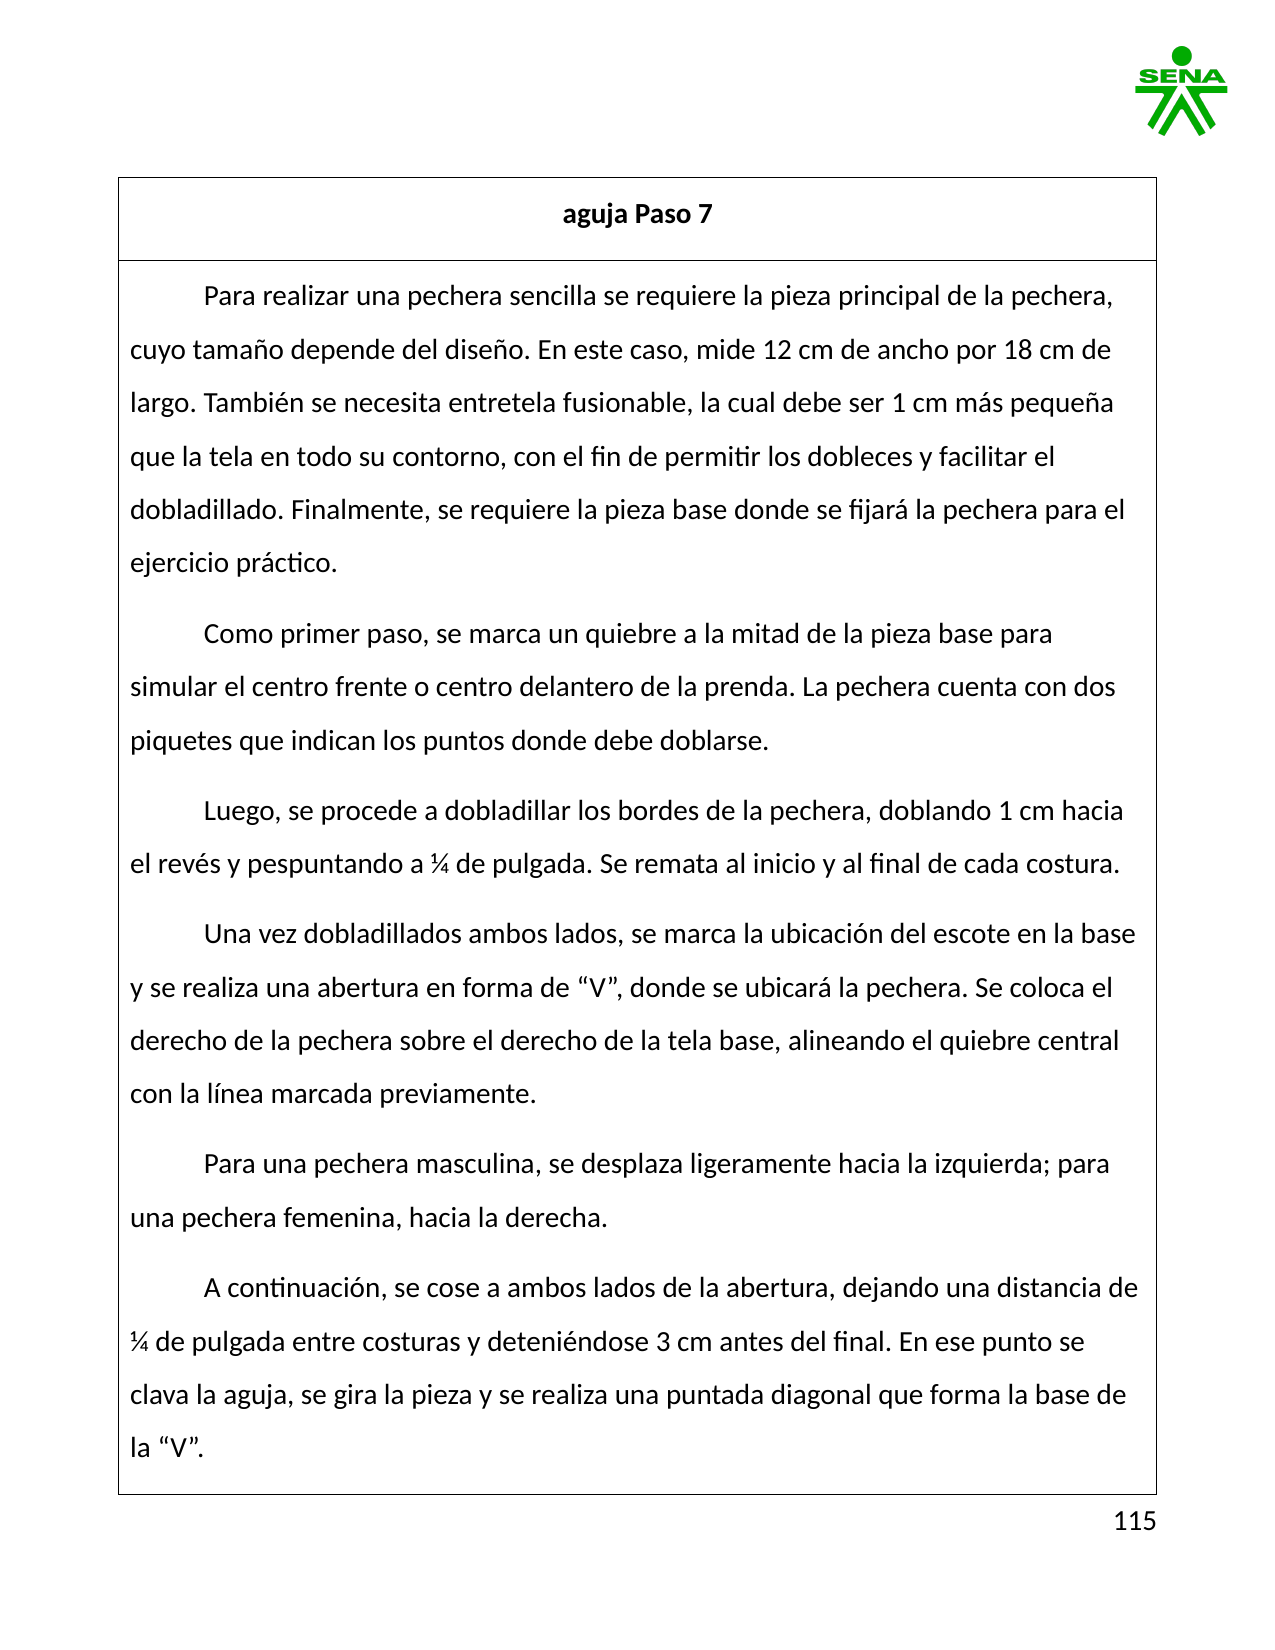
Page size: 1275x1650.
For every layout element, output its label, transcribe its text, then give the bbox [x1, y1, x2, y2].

picture [1135, 46, 1228, 136]
table_header Síntesis del video: Operaciones básicas para el manejo en máquina plana de una aguja Paso 7 [119, 178, 1156, 260]
